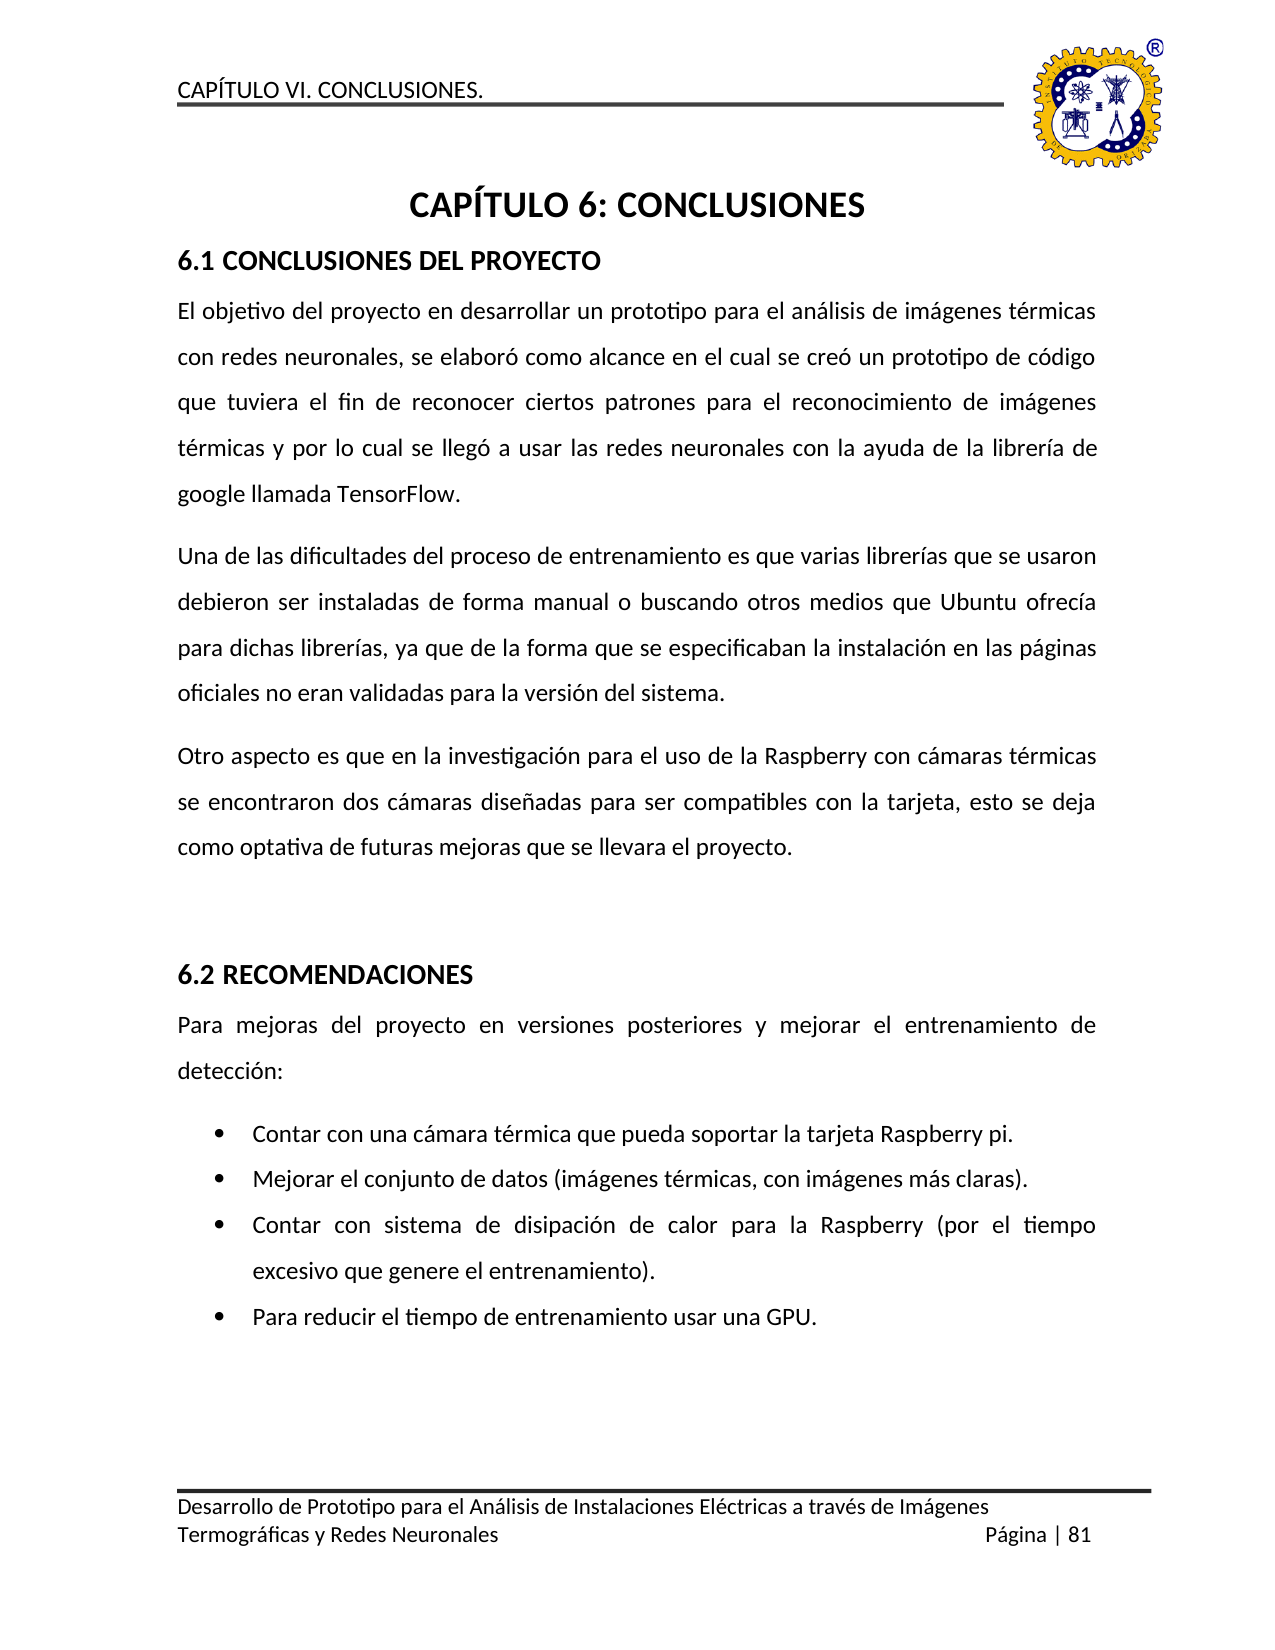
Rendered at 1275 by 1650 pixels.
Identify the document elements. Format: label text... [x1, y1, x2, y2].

subtitle CAPÍTULO 6: CONCLUSIONES [177, 181, 1098, 227]
subtitle RECOMENDACIONES [177, 956, 1098, 992]
list Contar con una cámara térmica que pueda soportar la tarjeta Raspberry pi. [215, 1118, 1098, 1148]
subtitle CONCLUSIONES DEL PROYECTO [177, 242, 1098, 277]
text Una de las dificultades del proceso de entrenamiento es que varias librerías que se usaron debieron ser instaladas de forma manual o buscando otros medios que Ubuntu ofrecía para dichas librerías, ya que de la forma que se especificaban la instalación en las páginas oficiales no eran validadas para la versión del sistema. [177, 540, 1098, 708]
list Para reducir el tiempo de entrenamiento usar una GPU. [215, 1301, 1098, 1331]
picture [1032, 34, 1164, 169]
text El objetivo del proyecto en desarrollar un prototipo para el análisis de imágenes térmicas con redes neuronales, se elaboró como alcance en el cual se creó un prototipo de código que tuviera el fin de reconocer ciertos patrones para el reconocimiento de imágenes térmicas y por lo cual se llegó a usar las redes neuronales con la ayuda de la librería de google llamada TensorFlow. [177, 295, 1098, 508]
list Mejorar el conjunto de datos (imágenes térmicas, con imágenes más claras). [215, 1163, 1098, 1194]
list Contar con sistema de disipación de calor para la Raspberry (por el tiempo excesivo que genere el entrenamiento). [215, 1209, 1098, 1285]
text Para mejoras del proyecto en versiones posteriores y mejorar el entrenamiento de detección: [177, 1009, 1098, 1086]
text Otro aspecto es que en la investigación para el uso de la Raspberry con cámaras térmicas se encontraron dos cámaras diseñadas para ser compatibles con la tarjeta, esto se deja como optativa de futuras mejoras que se llevara el proyecto. [177, 740, 1098, 862]
